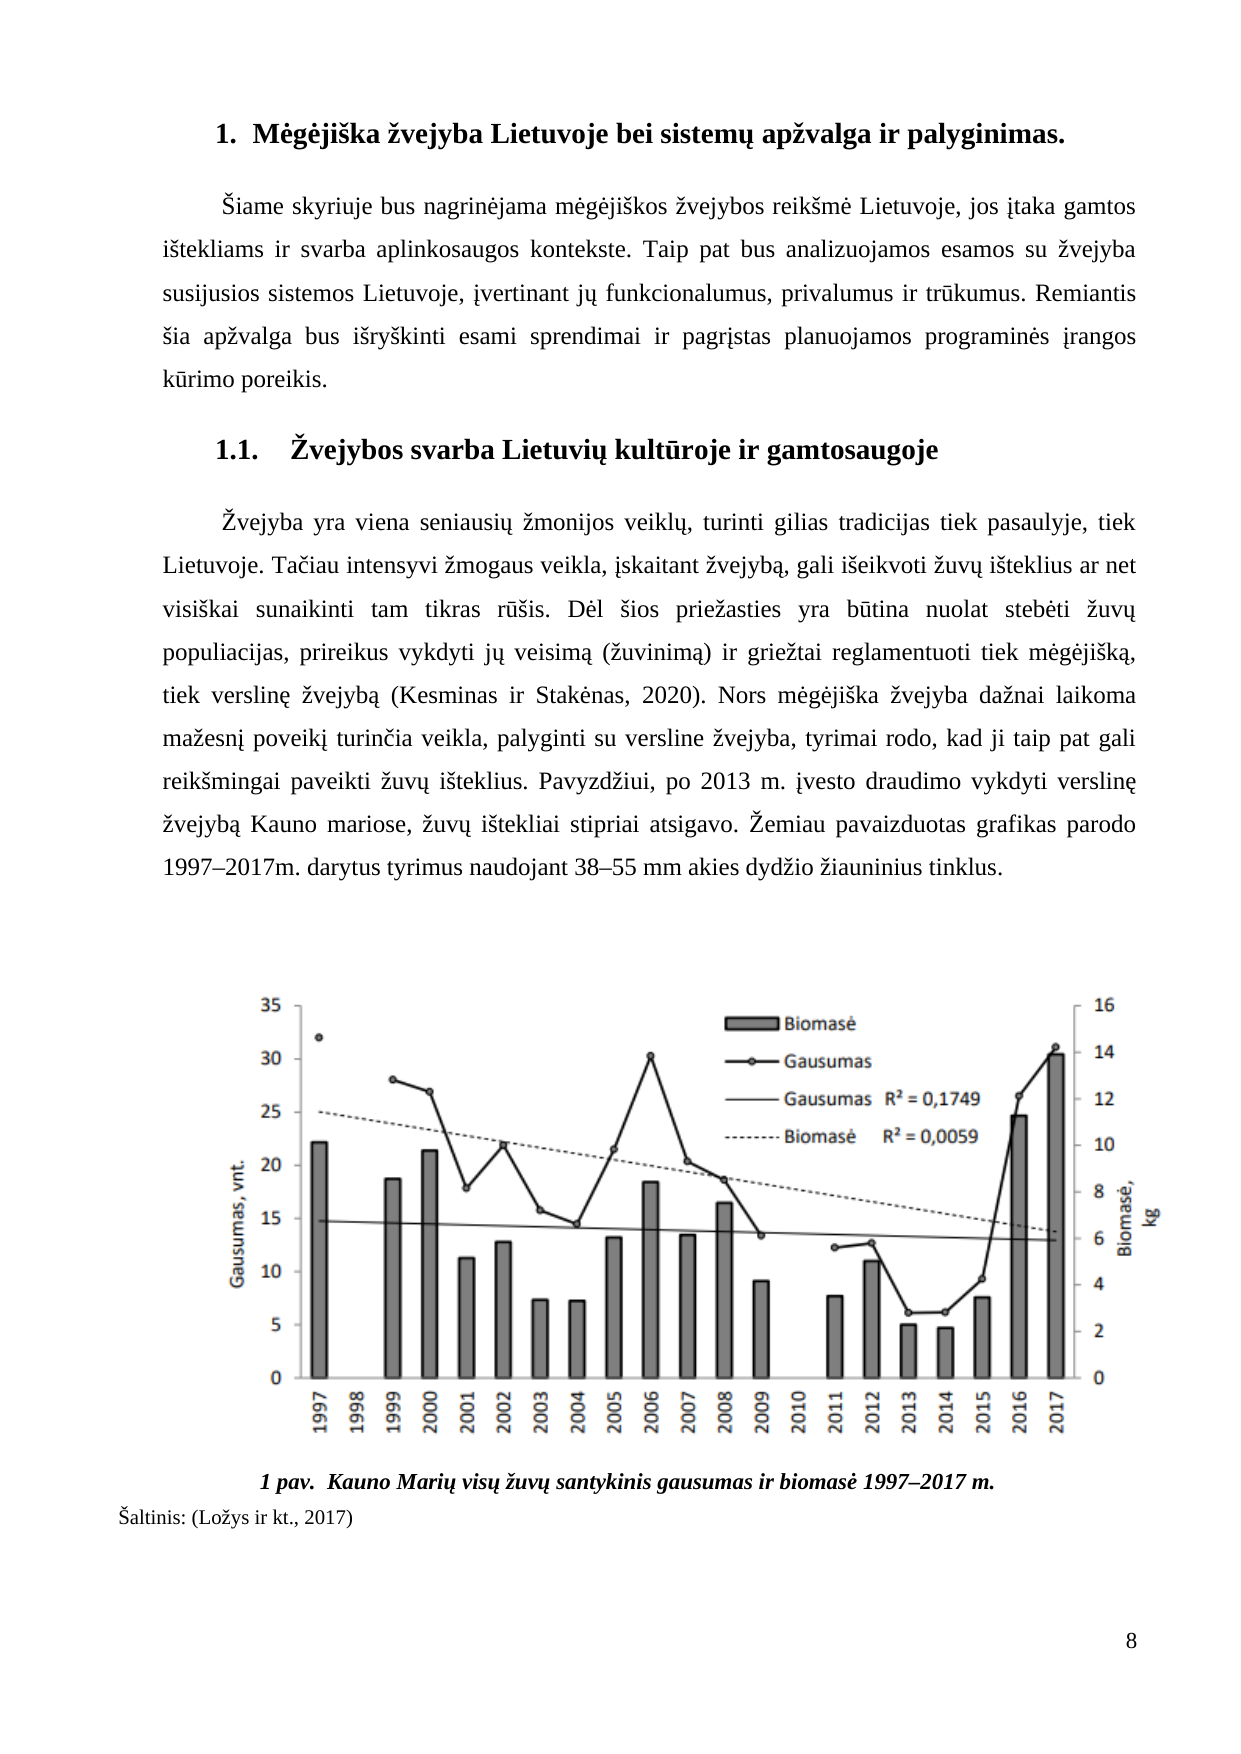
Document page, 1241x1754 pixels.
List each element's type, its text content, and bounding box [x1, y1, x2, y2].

subtitle Mėgėjiška žvejyba Lietuvoje bei sistemų apžvalga ir palyginimas. [215, 116, 1137, 150]
text 1 pav. Kauno Marių visų žuvų santykinis gausumas ir biomasė 1997–2017 m. [118, 1468, 1137, 1495]
text Žvejyba yra viena seniausių žmonijos veiklų, turinti gilias tradicijas tiek pasaulyje, tiek Lietuvoje. Tačiau intensyvi žmogaus veikla, įskaitant žvejybą, gali išeikvoti žuvų išteklius ar net visiškai sunaikinti tam tikras rūšis. Dėl šios priežasties yra būtina nuolat stebėti žuvų populiacijas, prireikus vykdyti jų veisimą (žuvinimą) ir griežtai reglamentuoti tiek mėgėjišką, tiek verslinę žvejybą (Kesminas ir Stakėnas, 2020). Nors mėgėjiška žvejyba dažnai laikoma mažesnį poveikį turinčia veikla, palyginti su versline žvejyba, tyrimai rodo, kad ji taip pat gali reikšmingai paveikti žuvų išteklius. Pavyzdžiui, po 2013 m. įvesto draudimo vykdyti verslinę žvejybą Kauno mariose, žuvų ištekliai stipriai atsigavo. Žemiau pavaizduotas grafikas parodo 1997–2017m. darytus tyrimus naudojant 38–55 mm akies dydžio žiauninius tinklus. [162, 507, 1137, 881]
subtitle Žvejybos svarba Lietuvių kultūroje ir gamtosaugoje [215, 432, 1137, 466]
text Šiame skyriuje bus nagrinėjama mėgėjiškos žvejybos reikšmė Lietuvoje, jos įtaka gamtos ištekliams ir svarba aplinkosaugos kontekste. Taip pat bus analizuojamos esamos su žvejyba susijusios sistemos Lietuvoje, įvertinant jų funkcionalumus, privalumus ir trūkumus. Remiantis šia apžvalga bus išryškinti esami sprendimai ir pagrįstas planuojamos programinės įrangos kūrimo poreikis. [162, 191, 1137, 393]
picture [221, 988, 1180, 1444]
text Šaltinis: (Ložys ir kt., 2017) [118, 1505, 1137, 1529]
